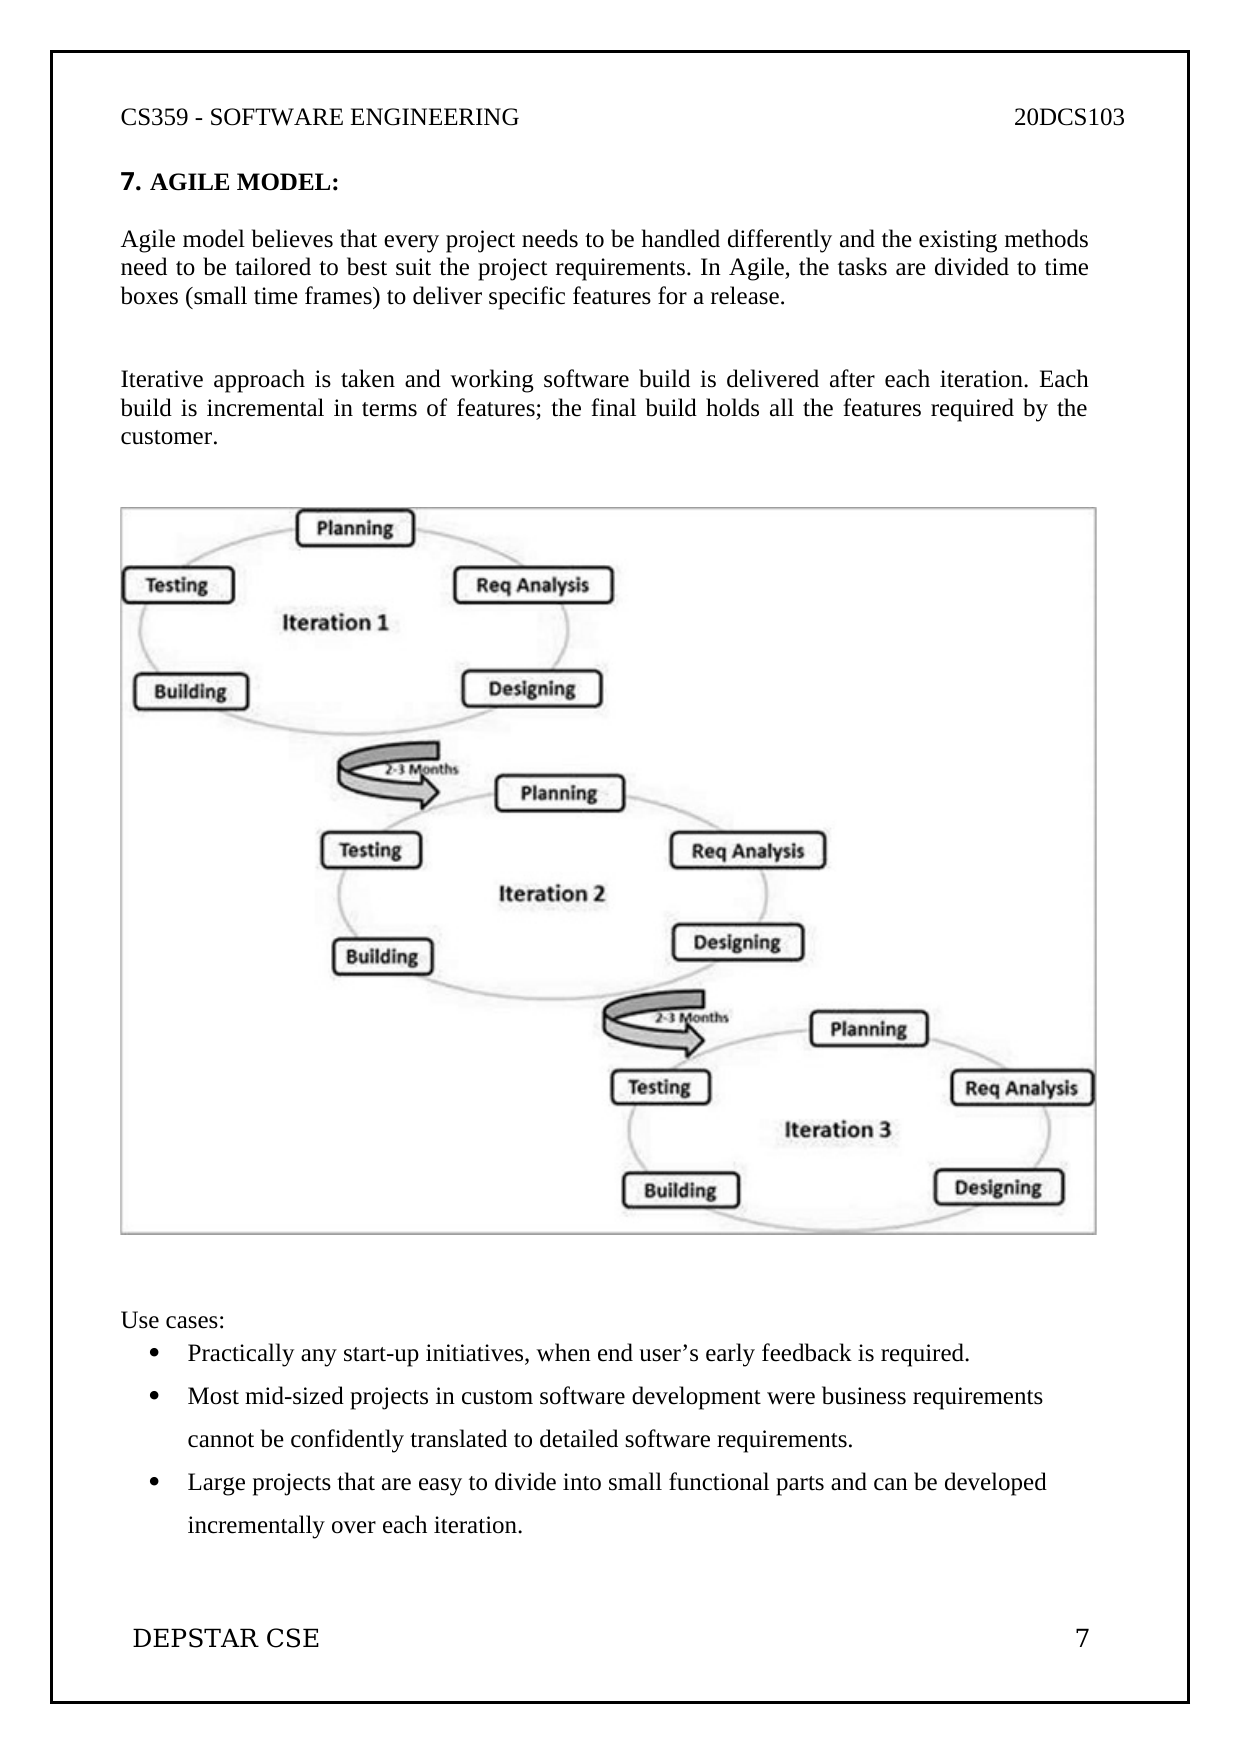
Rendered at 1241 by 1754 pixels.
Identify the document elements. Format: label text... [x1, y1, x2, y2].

list Most mid-sized projects in custom software development were business requirements cannot be confidently translated to detailed software requirements. [150, 1381, 1090, 1453]
list Use cases: [120, 1305, 1090, 1334]
list Practically any start-up initiatives, when end user’s early feedback is required. [150, 1338, 1090, 1367]
list Large projects that are easy to divide into small functional parts and can be developed incrementally over each iteration. [150, 1467, 1090, 1539]
list AGILE MODEL: [120, 164, 1090, 198]
text Iterative approach is taken and working software build is delivered after each iteration. Each build is incremental in terms of features; the final build holds all the features required by the customer. [120, 364, 1090, 450]
picture [120, 507, 1097, 1235]
text Agile model believes that every project needs to be handled differently and the existing methods need to be tailored to best suit the project requirements. In Agile, the tasks are divided to time boxes (small time frames) to deliver specific features for a release. [120, 224, 1090, 310]
